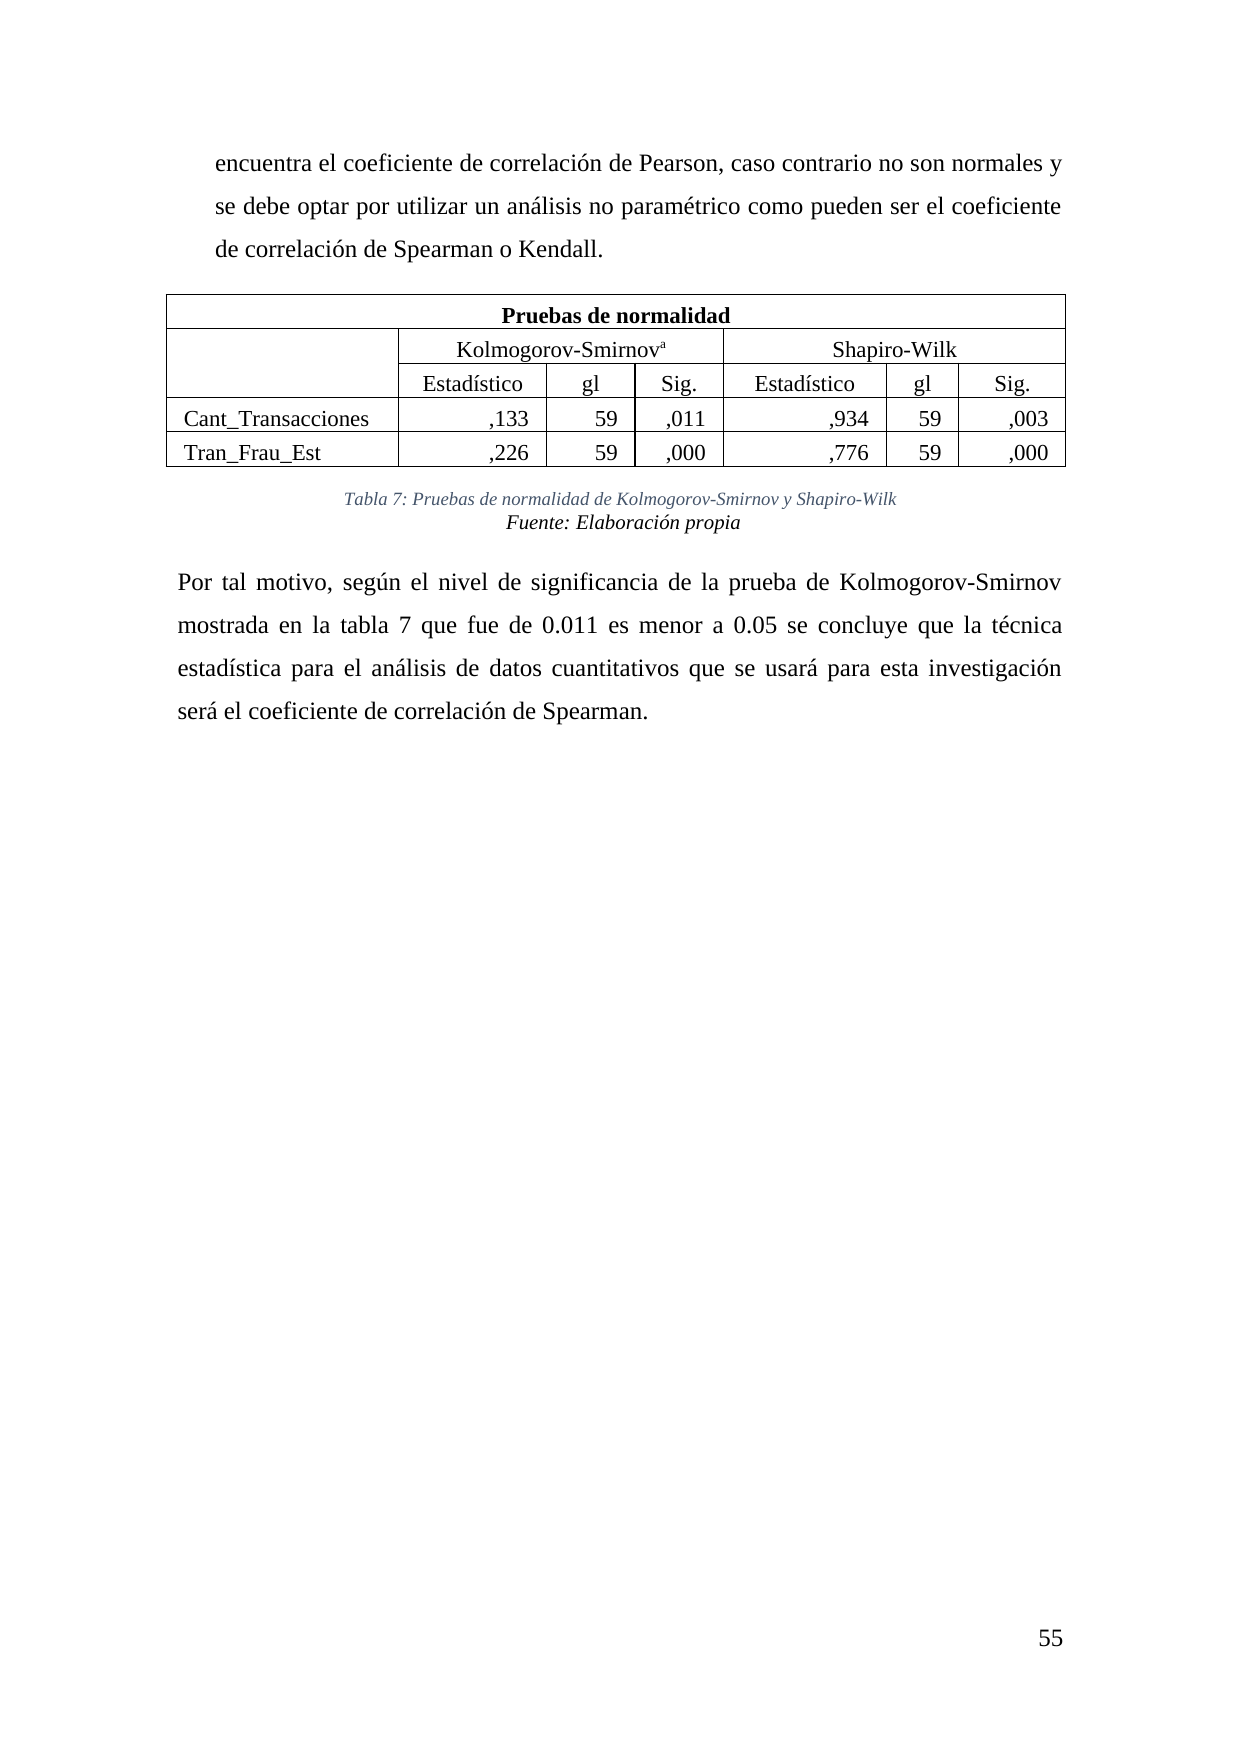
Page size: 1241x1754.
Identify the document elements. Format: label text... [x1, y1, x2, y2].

table_cell Sig. [636, 364, 723, 397]
table_cell ,000 [959, 432, 1065, 466]
table_cell ,011 [636, 398, 723, 431]
table_cell ,133 [399, 398, 546, 431]
text Por tal motivo, según el nivel de significancia de la prueba de Kolmogorov-Smirnov mostrada en la tabla 7 que fue de 0.011 es menor a 0.05 se concluye que la técnica estadística para el análisis de datos cuantitativos que se usará para esta investigación será el coeficiente de correlación de Spearman. [177, 567, 1063, 725]
table_cell Tran_Frau_Est [167, 432, 398, 466]
table_cell Cant_Transacciones [167, 398, 398, 431]
table_cell 59 [547, 398, 634, 431]
table_cell gl [547, 364, 634, 397]
table_cell [167, 329, 398, 397]
table_cell ,776 [724, 432, 886, 466]
text Tabla 7: Pruebas de normalidad de Kolmogorov-Smirnov y Shapiro-Wilk [177, 488, 1063, 510]
table_cell ,003 [959, 398, 1065, 431]
table_cell gl [887, 364, 958, 397]
table_cell Kolmogorov-Smirnova [399, 329, 723, 362]
table_header Pruebas de normalidad [167, 295, 1065, 328]
table_cell 59 [887, 398, 958, 431]
table_cell ,000 [636, 432, 723, 466]
table_cell 59 [887, 432, 958, 466]
table_cell Shapiro-Wilk [724, 329, 1065, 362]
text Fuente: Elaboración propia [177, 510, 1063, 534]
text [215, 148, 1063, 263]
table_cell Sig. [959, 364, 1065, 397]
table_cell Estadístico [399, 364, 546, 397]
table_cell ,934 [724, 398, 886, 431]
table_cell Estadístico [724, 364, 886, 397]
table_cell 59 [547, 432, 634, 466]
table_cell ,226 [399, 432, 546, 466]
